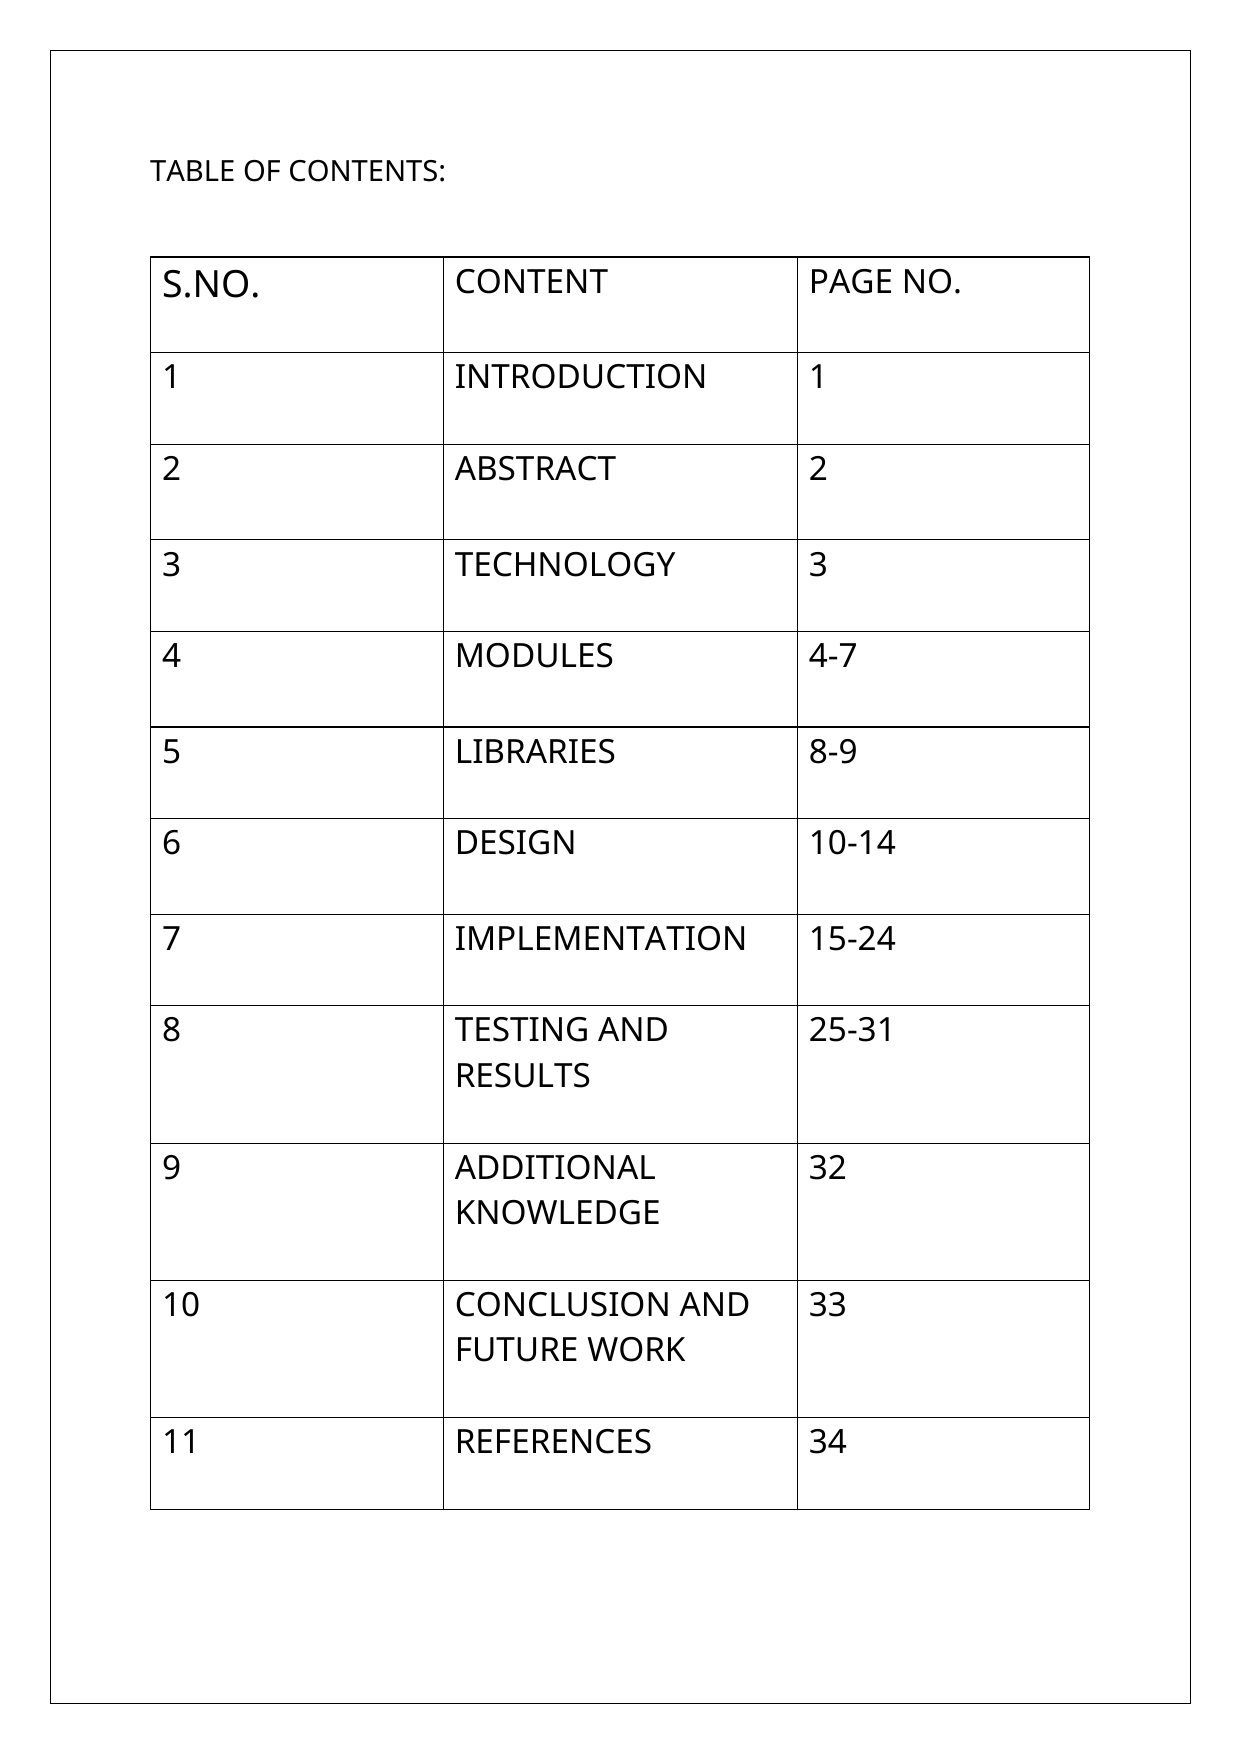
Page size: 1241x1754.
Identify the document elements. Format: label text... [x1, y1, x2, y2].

table_cell MODULES [444, 632, 797, 726]
table_cell DESIGN [444, 819, 797, 914]
table_cell 33 [798, 1281, 1089, 1417]
table_cell 5 [151, 728, 443, 818]
table_cell 10-14 [798, 819, 1089, 914]
table_cell 2 [798, 445, 1089, 539]
table_cell 3 [798, 540, 1089, 631]
table_cell TECHNOLOGY [444, 540, 797, 631]
table_cell REFERENCES [444, 1418, 797, 1508]
table_cell 25-31 [798, 1006, 1089, 1142]
table_cell 32 [798, 1144, 1089, 1280]
table_header S.NO. [151, 258, 443, 352]
table_cell 4 [151, 632, 443, 726]
table_cell 3 [151, 540, 443, 631]
table_cell 8-9 [798, 728, 1089, 818]
table_cell 34 [798, 1418, 1089, 1508]
table_cell IMPLEMENTATION [444, 915, 797, 1005]
table_cell 1 [798, 353, 1089, 443]
table_cell 7 [151, 915, 443, 1005]
table_cell 9 [151, 1144, 443, 1280]
table_cell 4-7 [798, 632, 1089, 726]
table_cell ABSTRACT [444, 445, 797, 539]
table_cell TESTING AND RESULTS [444, 1006, 797, 1142]
table_cell 6 [151, 819, 443, 914]
table_cell 10 [151, 1281, 443, 1417]
table_header CONTENT [444, 258, 797, 352]
table_cell INTRODUCTION [444, 353, 797, 443]
table_cell 8 [151, 1006, 443, 1142]
text TABLE OF CONTENTS: [150, 150, 1090, 190]
table_header PAGE NO. [798, 258, 1089, 352]
table_cell 1 [151, 353, 443, 443]
table_cell LIBRARIES [444, 728, 797, 818]
table_cell 15-24 [798, 915, 1089, 1005]
table_cell 2 [151, 445, 443, 539]
table_cell ADDITIONAL KNOWLEDGE [444, 1144, 797, 1280]
table_cell CONCLUSION AND FUTURE WORK [444, 1281, 797, 1417]
table_cell 11 [151, 1418, 443, 1508]
